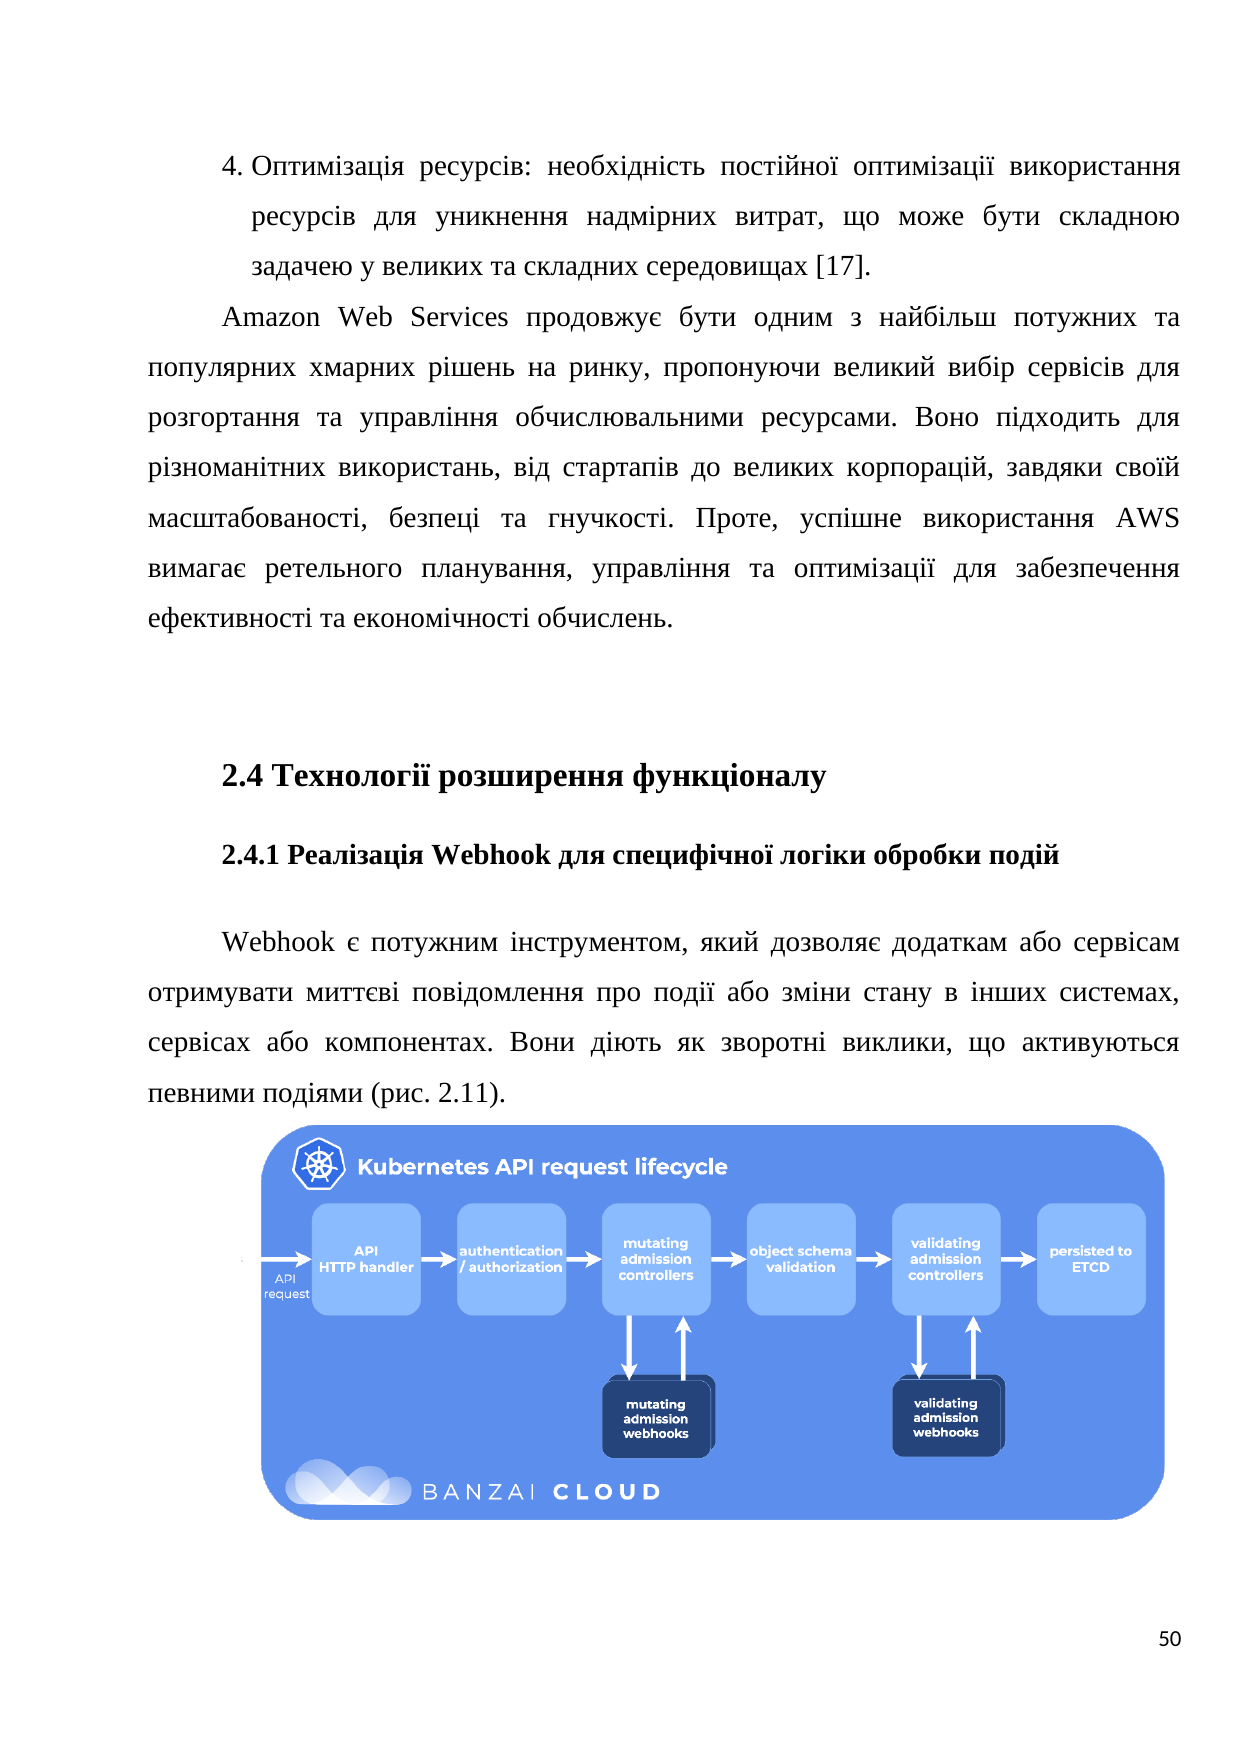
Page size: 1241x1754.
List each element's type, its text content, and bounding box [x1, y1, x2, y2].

subtitle 2.4.1 Реалізація Webhook для специфічної логіки обробки подій [148, 837, 1181, 871]
subtitle 2.4 Технології розширення функціоналу [148, 756, 1181, 794]
picture [238, 1125, 1165, 1520]
text Amazon Web Services продовжує бути одним з найбільш потужних та популярних хмарних рішень на ринку, пропонуючи великий вибір сервісів для розгортання та управління обчислювальними ресурсами. Воно підходить для різноманітних використань, від стартапів до великих корпорацій, завдяки своїй масштабованості, безпеці та гнучкості. Проте, успішне використання AWS вимагає ретельного планування, управління та оптимізації для забезпечення ефективності та економічності обчислень. [148, 299, 1181, 634]
list Оптимізація ресурсів: необхідність постійної оптимізації використання ресурсів для уникнення надмірних витрат, що може бути складною задачею у великих та складних середовищах [17]. [222, 148, 1181, 282]
text Webhook є потужним інструментом, який дозволяє додаткам або сервісам отримувати миттєві повідомлення про події або зміни стану в інших системах, сервісах або компонентах. Вони діють як зворотні виклики, що активуються певними подіями (рис. 2.11). [148, 924, 1181, 1108]
